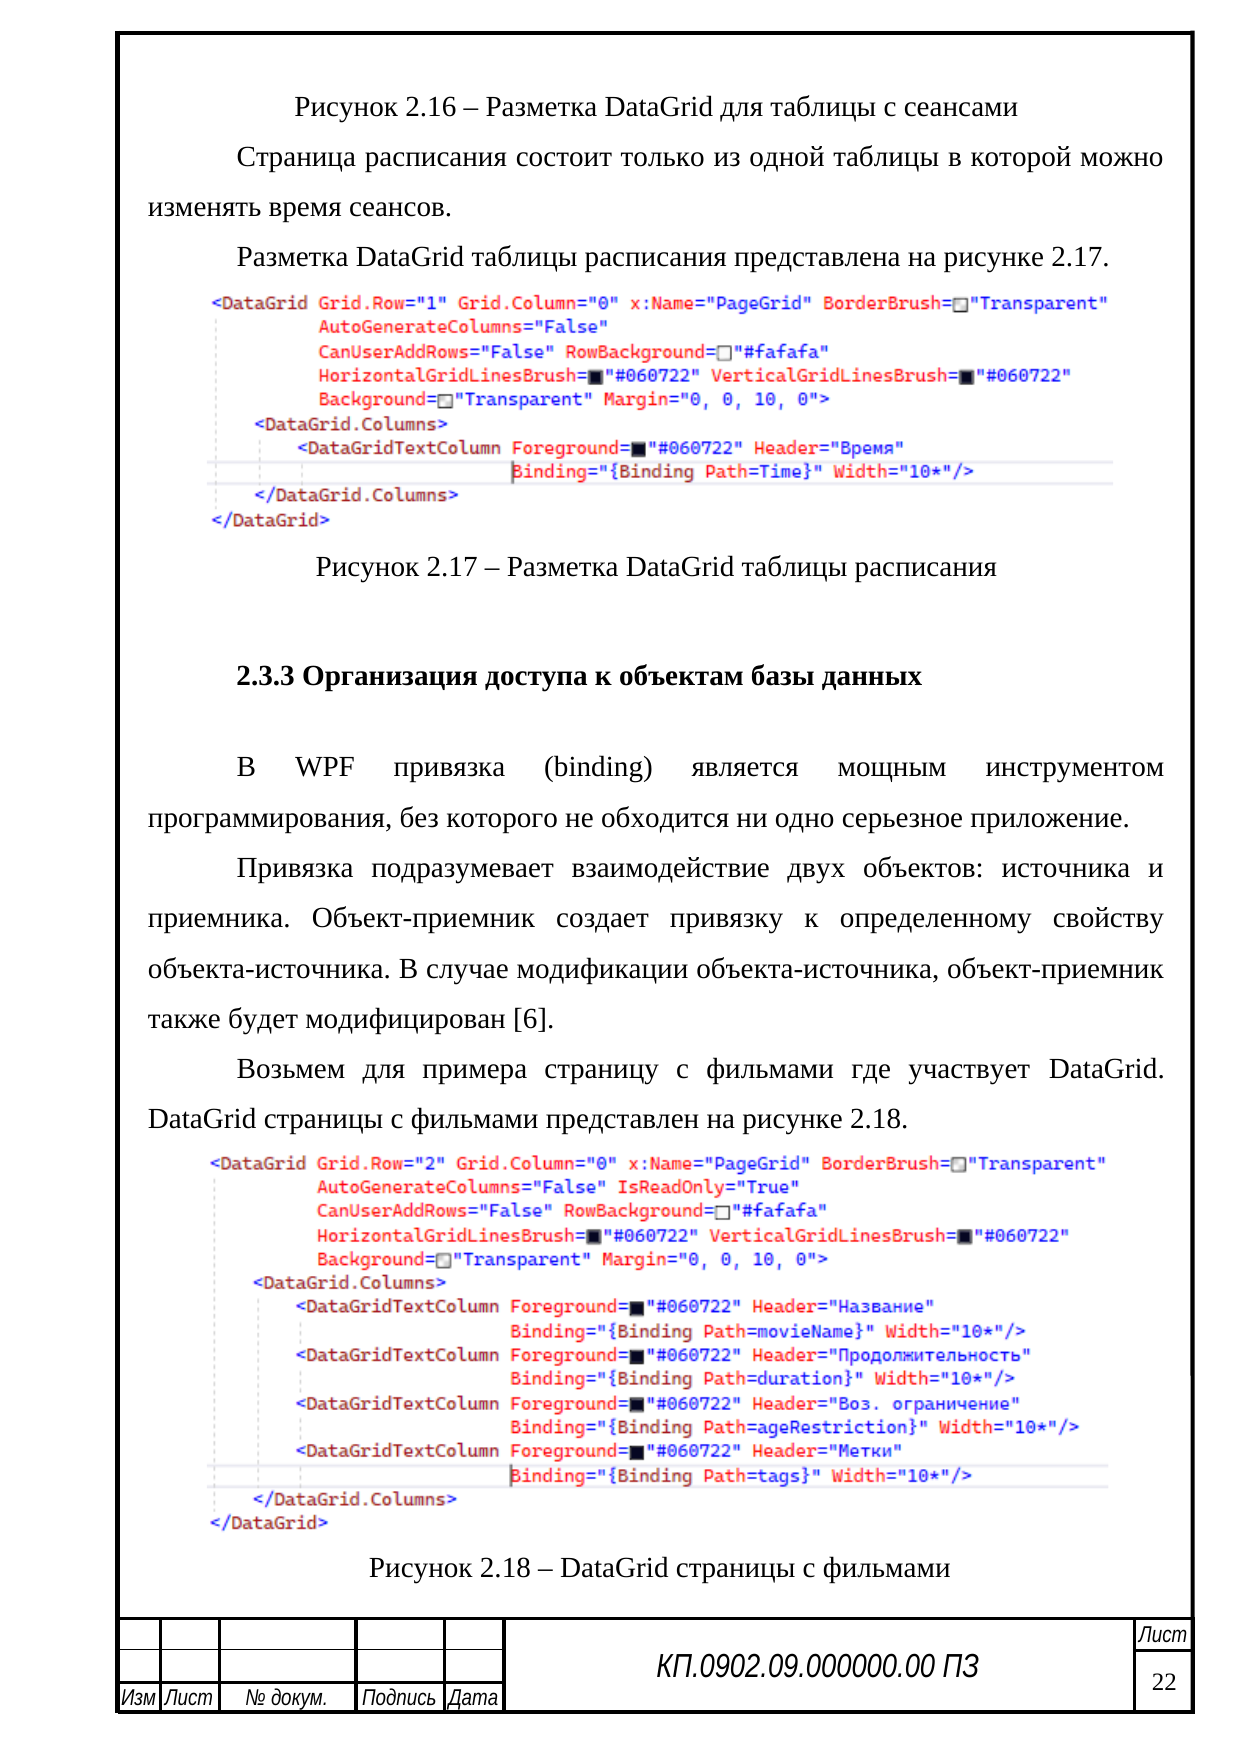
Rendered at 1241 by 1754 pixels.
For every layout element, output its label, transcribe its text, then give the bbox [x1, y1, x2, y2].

text Разметка DataGrid таблицы расписания представлена на рисунке 2.17. [148, 239, 1164, 273]
text Привязка подразумевает взаимодействие двух объектов: источника и приемника. Объект-приемник создает привязку к определенному свойству объекта-источника. В случае модификации объекта-источника, объект-приемник также будет модифицирован [6]. [148, 850, 1164, 1034]
text Страница расписания состоит только из одной таблицы в которой можно изменять время сеансов. [148, 139, 1164, 223]
text В WPF привязка (binding) является мощным инструментом программирования, без которого не обходится ни одно серьезное приложение. [148, 749, 1164, 833]
text Рисунок 2.16 – Разметка DataGrid для таблицы с сеансами [118, 89, 1194, 122]
text Рисунок 2.18 – DataGrid страницы с фильмами [118, 1550, 1194, 1584]
picture [206, 1152, 1109, 1534]
picture [206, 290, 1114, 533]
text Возьмем для примера страницу с фильмами где участвует DataGrid. DataGrid страницы с фильмами представлен на рисунке 2.18. [148, 1051, 1164, 1135]
text Рисунок 2.17 – Разметка DataGrid таблицы расписания [118, 549, 1194, 582]
text 2.3.3 Организация доступа к объектам базы данных [236, 658, 1164, 691]
